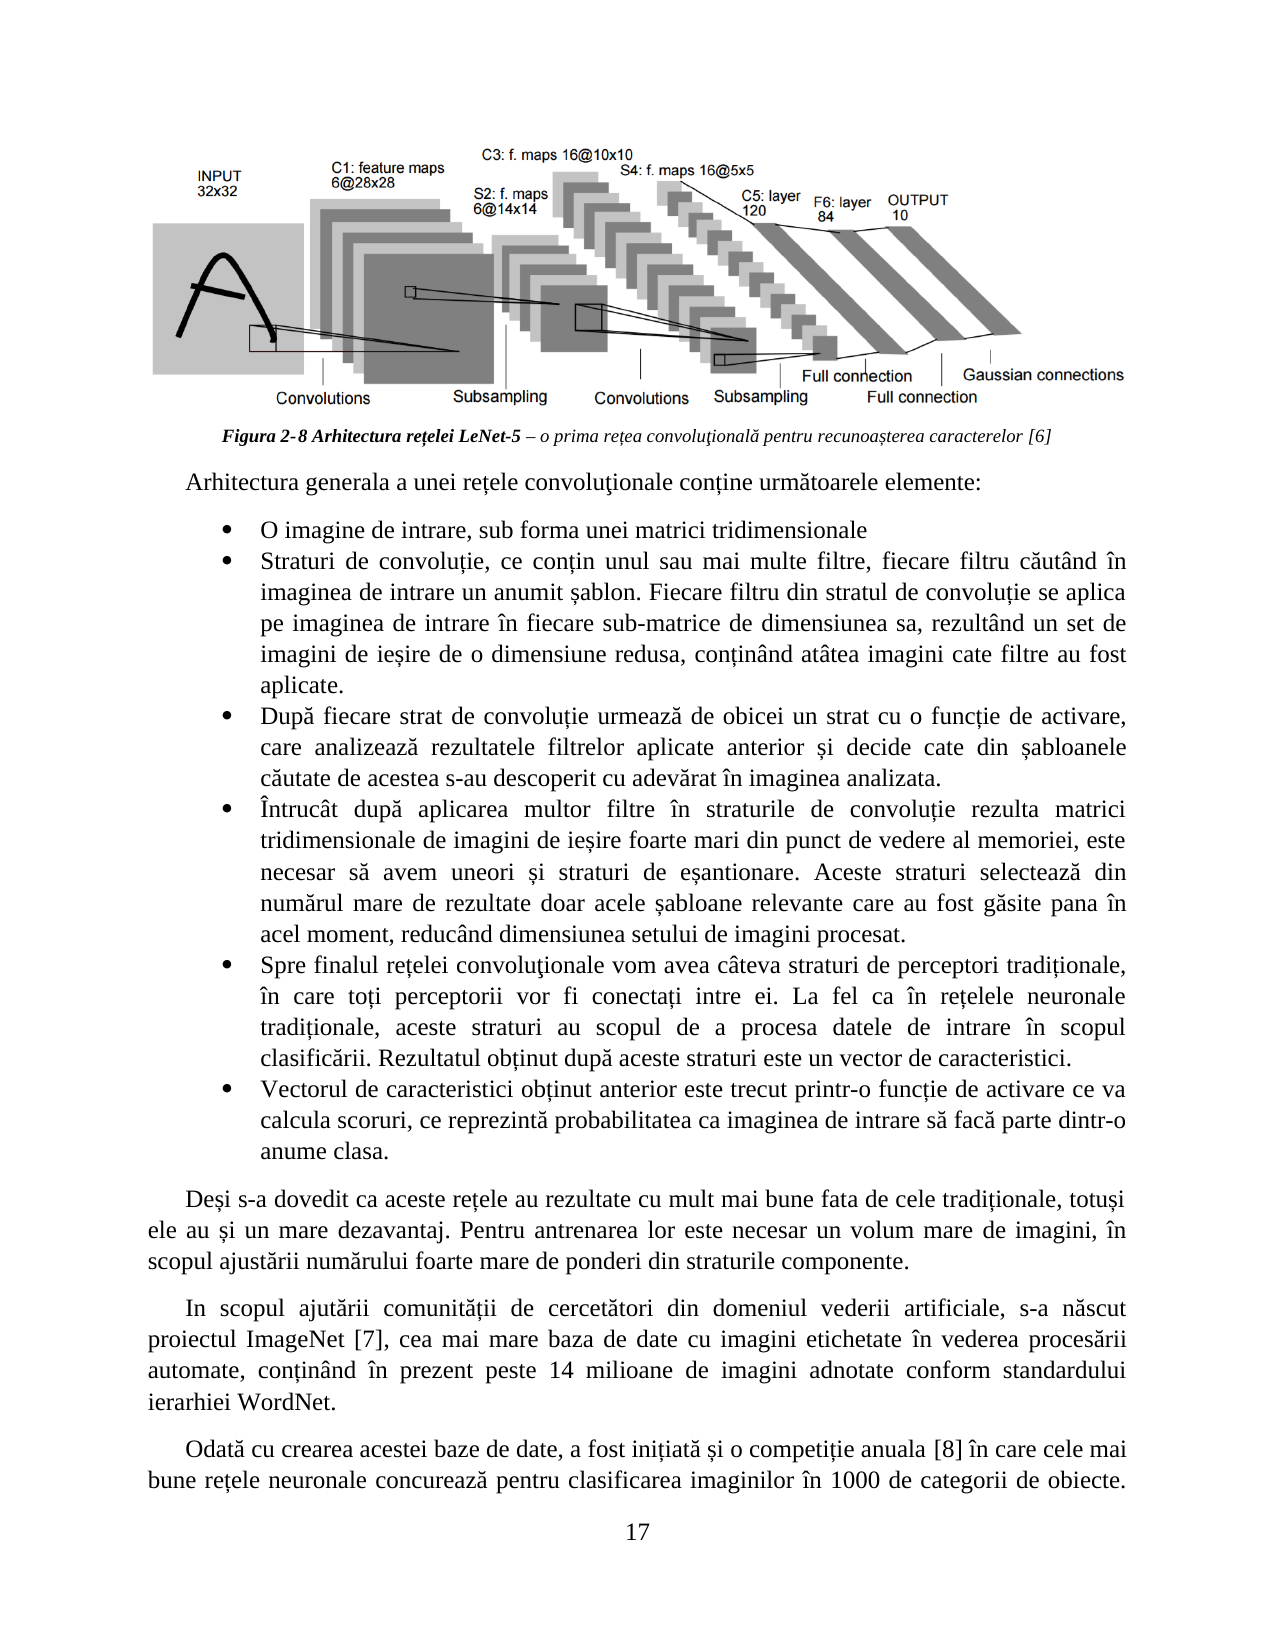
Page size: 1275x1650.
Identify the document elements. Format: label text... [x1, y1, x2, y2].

list Întrucât după aplicarea multor filtre în straturile de convoluție rezulta matrici tridimensionale de imagini de ieșire foarte mari din punct de vedere al memoriei, este necesar să avem uneori și straturi de eșantionare. Aceste straturi selectează din numărul mare de rezultate doar acele șabloane relevante care au fost găsite pana în acel moment, reducând dimensiunea setului de imagini procesat. [223, 794, 1127, 947]
text In scopul ajutării comunității de cercetători din domeniul vederii artificiale, s-a născut proiectul ImageNet, cea mai mare baza de date cu imagini etichetate în vederea procesării automate, conținând în prezent peste 14 milioane de imagini adnotate conform standardului ierarhiei WordNet. [148, 1293, 1127, 1415]
list O imagine de intrare, sub forma unei matrici tridimensionale [223, 515, 1127, 544]
list Straturi de convoluție, ce conțin unul sau mai multe filtre, fiecare filtru căutând în imaginea de intrare un anumit șablon. Fiecare filtru din stratul de convoluție se aplica pe imaginea de intrare în fiecare sub-matrice de dimensiunea sa, rezultând un set de imagini de ieșire de o dimensiune redusa, conținând atâtea imagini cate filtre au fost aplicate. [223, 546, 1127, 699]
picture [147, 147, 1128, 406]
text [148, 1434, 1127, 1494]
text Arhitectura generala a unei rețele convoluţionale conține următoarele elemente: [148, 467, 1127, 496]
list Spre finalul rețelei convoluţionale vom avea câteva straturi de perceptori tradiționale, în care toți perceptorii vor fi conectați intre ei. La fel ca în rețelele neuronale tradiționale, aceste straturi au scopul de a procesa datele de intrare în scopul clasificării. Rezultatul obținut după aceste straturi este un vector de caracteristici. [223, 950, 1127, 1072]
list După fiecare strat de convoluție urmează de obicei un strat cu o funcție de activare, care analizează rezultatele filtrelor aplicate anterior și decide cate din șabloanele căutate de acestea s-au descoperit cu adevărat în imaginea analizata. [223, 701, 1127, 792]
text Figura 2-8 Arhitectura rețelei LeNet-5 – o prima rețea convoluţională pentru recunoașterea caracterelor [148, 425, 1127, 447]
text Deși s-a dovedit ca aceste rețele au rezultate cu mult mai bune fata de cele tradiționale, totuși ele au și un mare dezavantaj. Pentru antrenarea lor este necesar un volum mare de imagini, în scopul ajustării numărului foarte mare de ponderi din straturile componente. [148, 1184, 1127, 1274]
list Vectorul de caracteristici obținut anterior este trecut printr-o funcție de activare ce va calcula scoruri, ce reprezintă probabilitatea ca imaginea de intrare să facă parte dintr-o anume clasa. [223, 1074, 1127, 1165]
